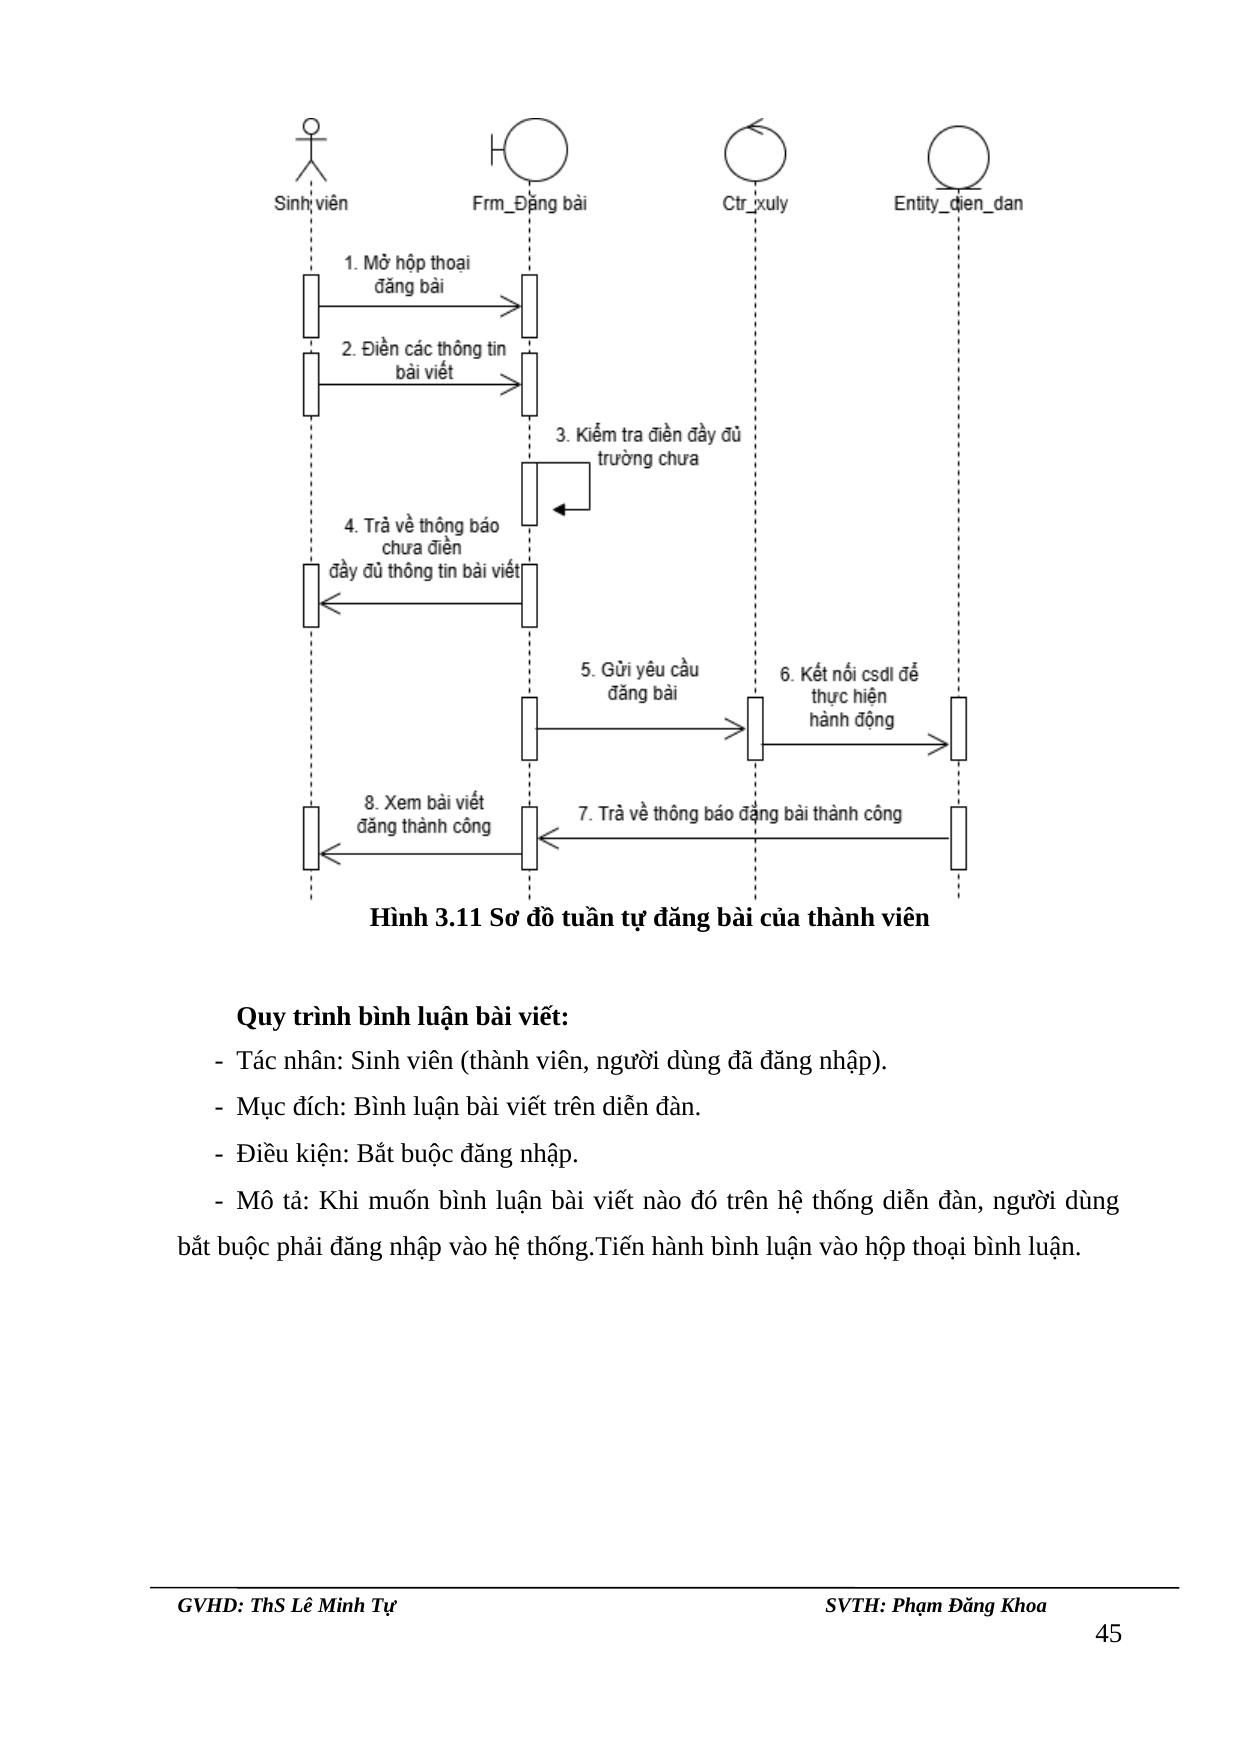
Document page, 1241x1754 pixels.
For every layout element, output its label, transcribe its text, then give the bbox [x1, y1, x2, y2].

list Điều kiện: Bắt buộc đăng nhập. [177, 1137, 1122, 1168]
list Mô tả: Khi muốn bình luận bài viết nào đó trên hệ thống diễn đàn, người dùng bắt buộc phải đăng nhập vào hệ thống.Tiến hành bình luận vào hộp thoại bình luận. [177, 1184, 1122, 1262]
list Mục đích: Bình luận bài viết trên diễn đàn. [177, 1090, 1122, 1122]
text Quy trình bình luận bài viết: [177, 1000, 1122, 1031]
list Tác nhân: Sinh viên (thành viên, người dùng đã đăng nhập). [177, 1044, 1122, 1075]
picture [258, 118, 1041, 902]
